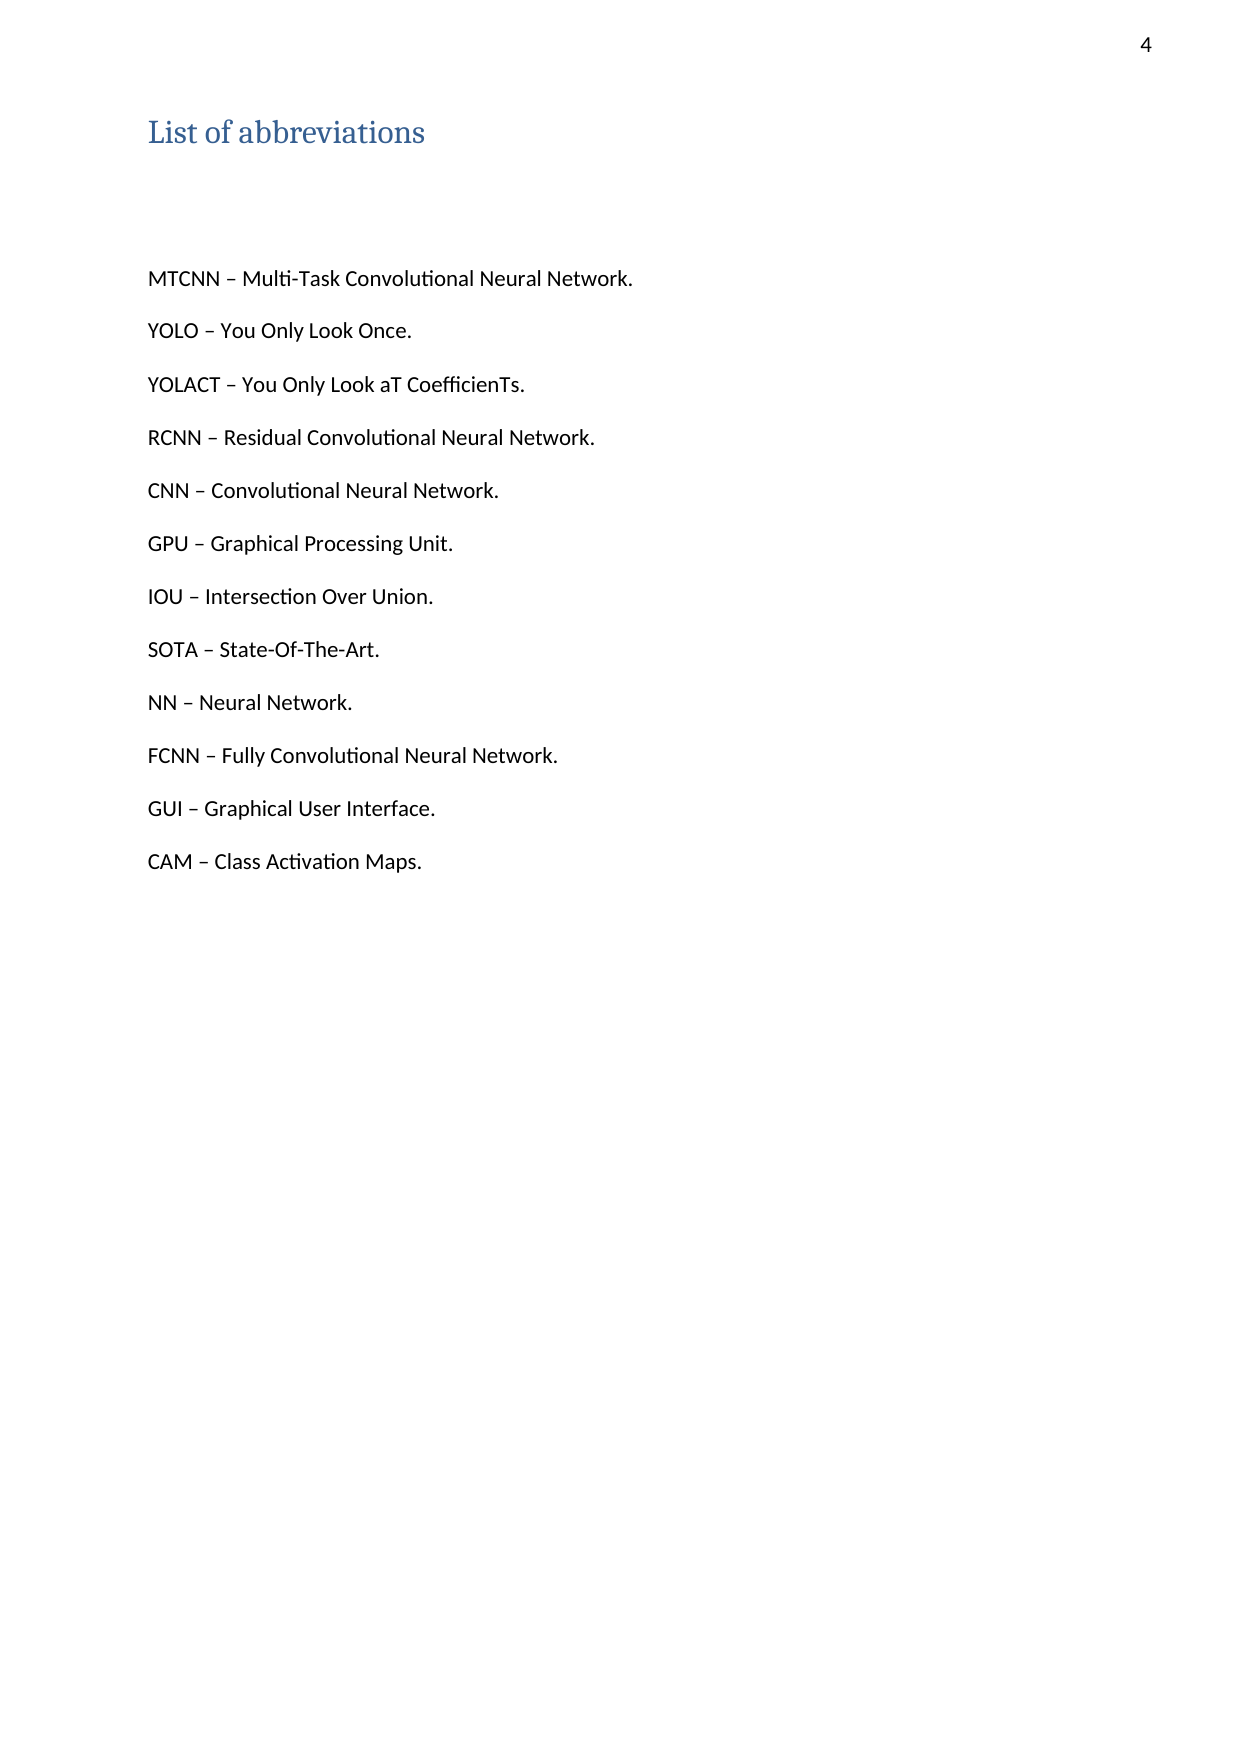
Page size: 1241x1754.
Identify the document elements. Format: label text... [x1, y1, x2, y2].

subtitle List of abbreviations [148, 113, 1152, 152]
text YOLACT – You Only Look aT CoefficienTs. [148, 370, 1152, 398]
text YOLO – You Only Look Once. [148, 317, 1152, 345]
text IOU – Intersection Over Union. [148, 582, 1152, 610]
text GUI – Graphical User Interface. [148, 794, 1152, 822]
text FCNN – Fully Convolutional Neural Network. [148, 741, 1152, 769]
text GPU – Graphical Processing Unit. [148, 529, 1152, 557]
text MTCNN – Multi-Task Convolutional Neural Network. [148, 264, 1152, 292]
text SOTA – State-Of-The-Art. [148, 635, 1152, 663]
text CAM – Class Activation Maps. [148, 847, 1152, 875]
text RCNN – Residual Convolutional Neural Network. [148, 423, 1152, 451]
text CNN – Convolutional Neural Network. [148, 476, 1152, 504]
text NN – Neural Network. [148, 688, 1152, 716]
